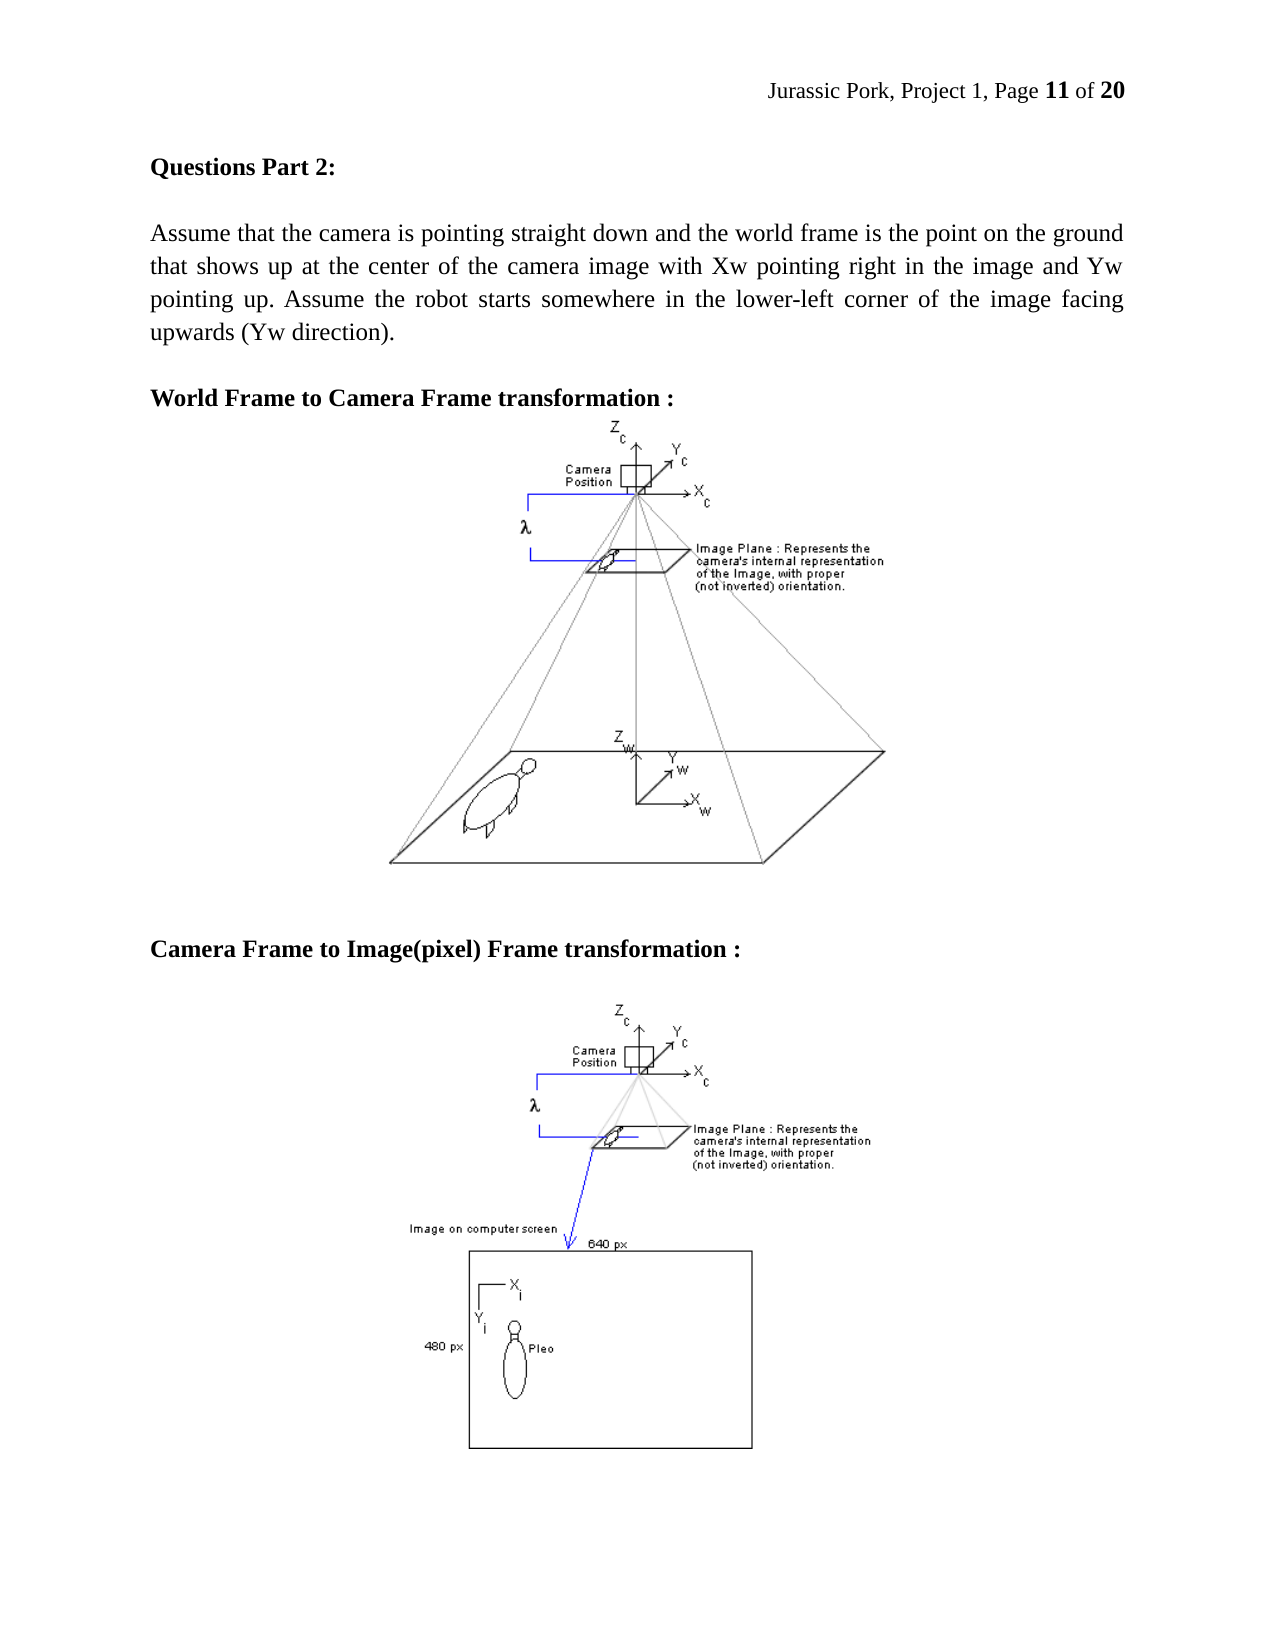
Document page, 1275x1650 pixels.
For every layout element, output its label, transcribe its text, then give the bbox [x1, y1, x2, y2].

text Assume that the camera is pointing straight down and the world frame is the point on the ground that shows up at the center of the camera image with Xw pointing right in the image and Yw pointing up. Assume the robot starts somewhere in the lower-left corner of the image facing upwards (Yw direction). [150, 218, 1125, 346]
picture [388, 416, 887, 865]
picture [400, 1000, 875, 1449]
text Questions Part 2: [150, 152, 1125, 181]
text World Frame to Camera Frame transformation : [150, 383, 1125, 412]
text Camera Frame to Image(pixel) Frame transformation : [150, 934, 1125, 963]
